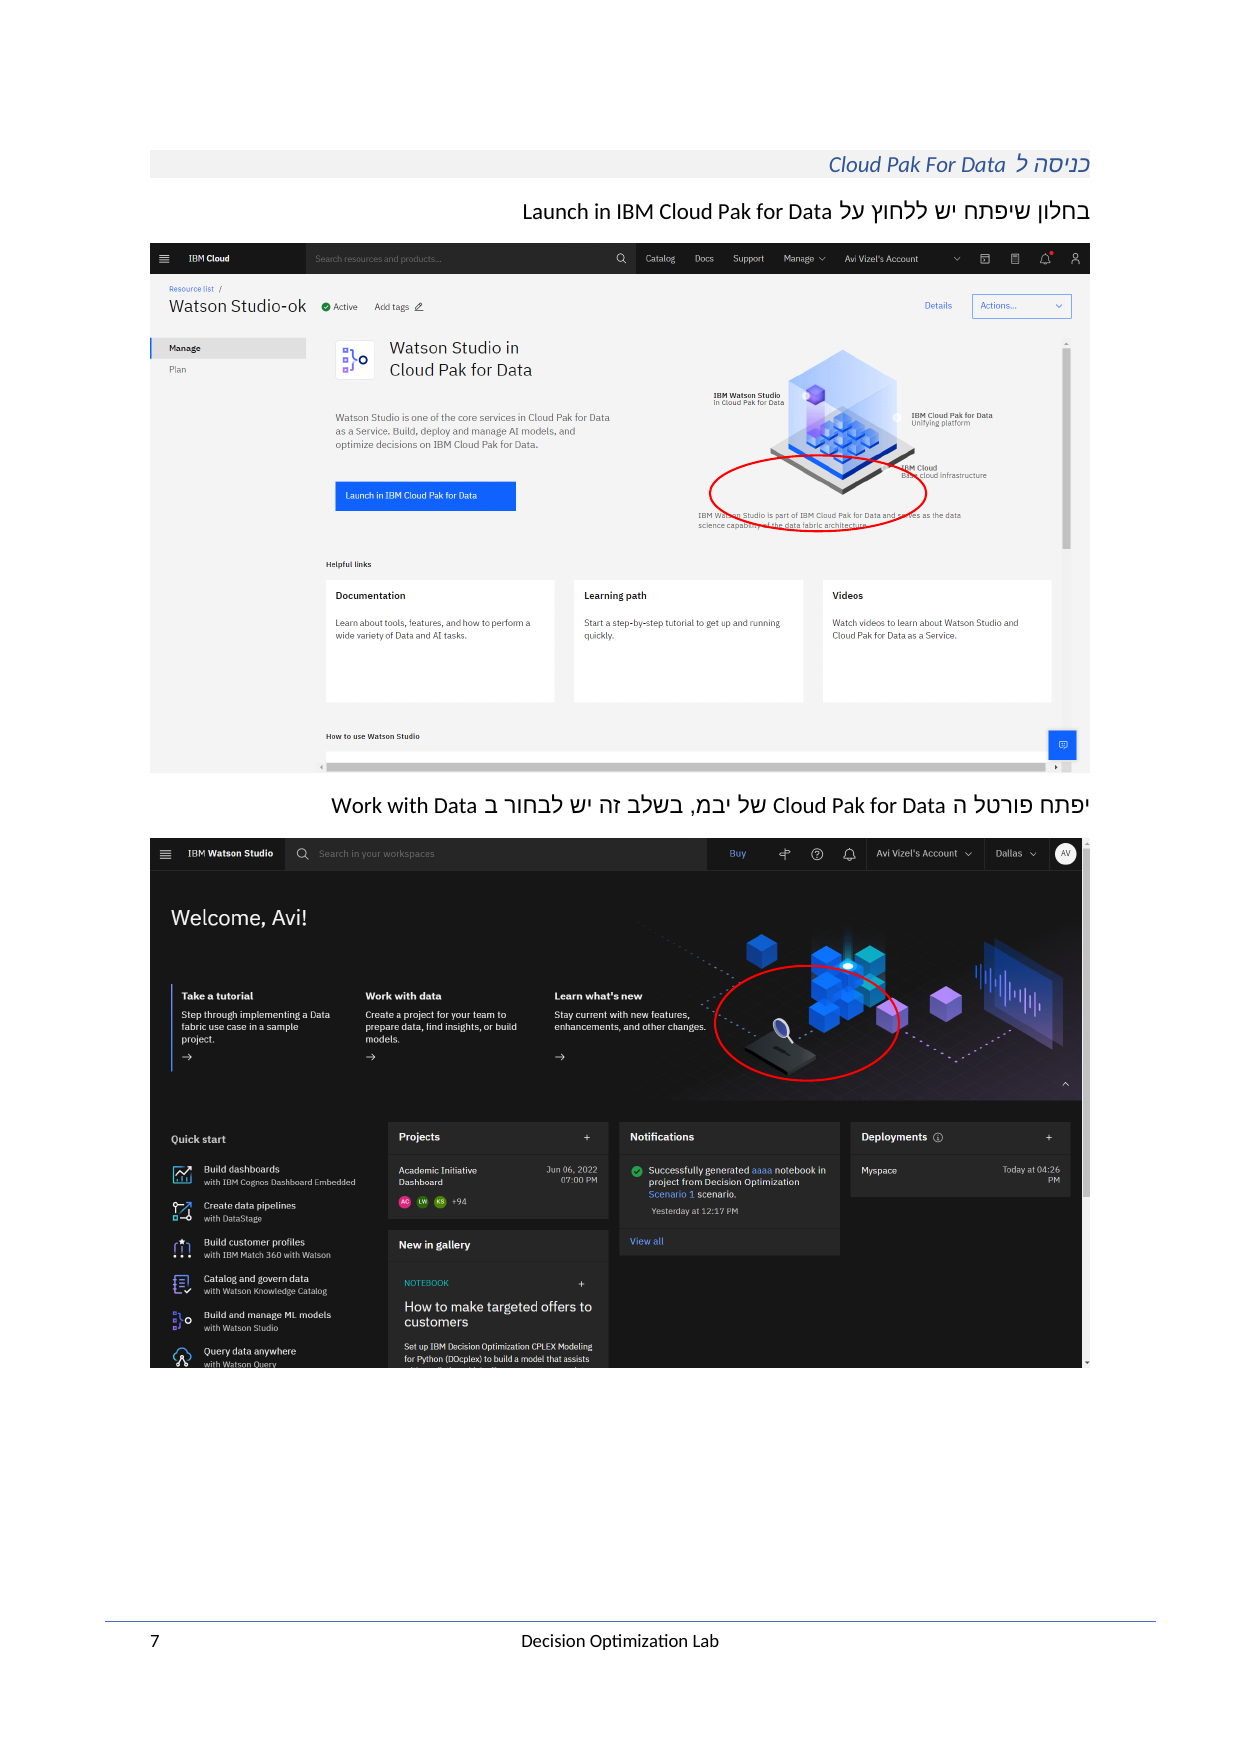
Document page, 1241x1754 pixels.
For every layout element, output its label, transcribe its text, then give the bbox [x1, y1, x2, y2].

picture [150, 243, 1090, 773]
picture [150, 838, 1090, 1368]
text בחלון שיפתח יש ללחוץ על Launch in IBM Cloud Pak for Data [150, 197, 1090, 225]
text כניסה ל Cloud Pak For Data [150, 150, 1090, 178]
text יפתח פורטל ה Cloud Pak for Data של יבמ, בשלב זה יש לבחור ב Work with Data [150, 791, 1090, 819]
